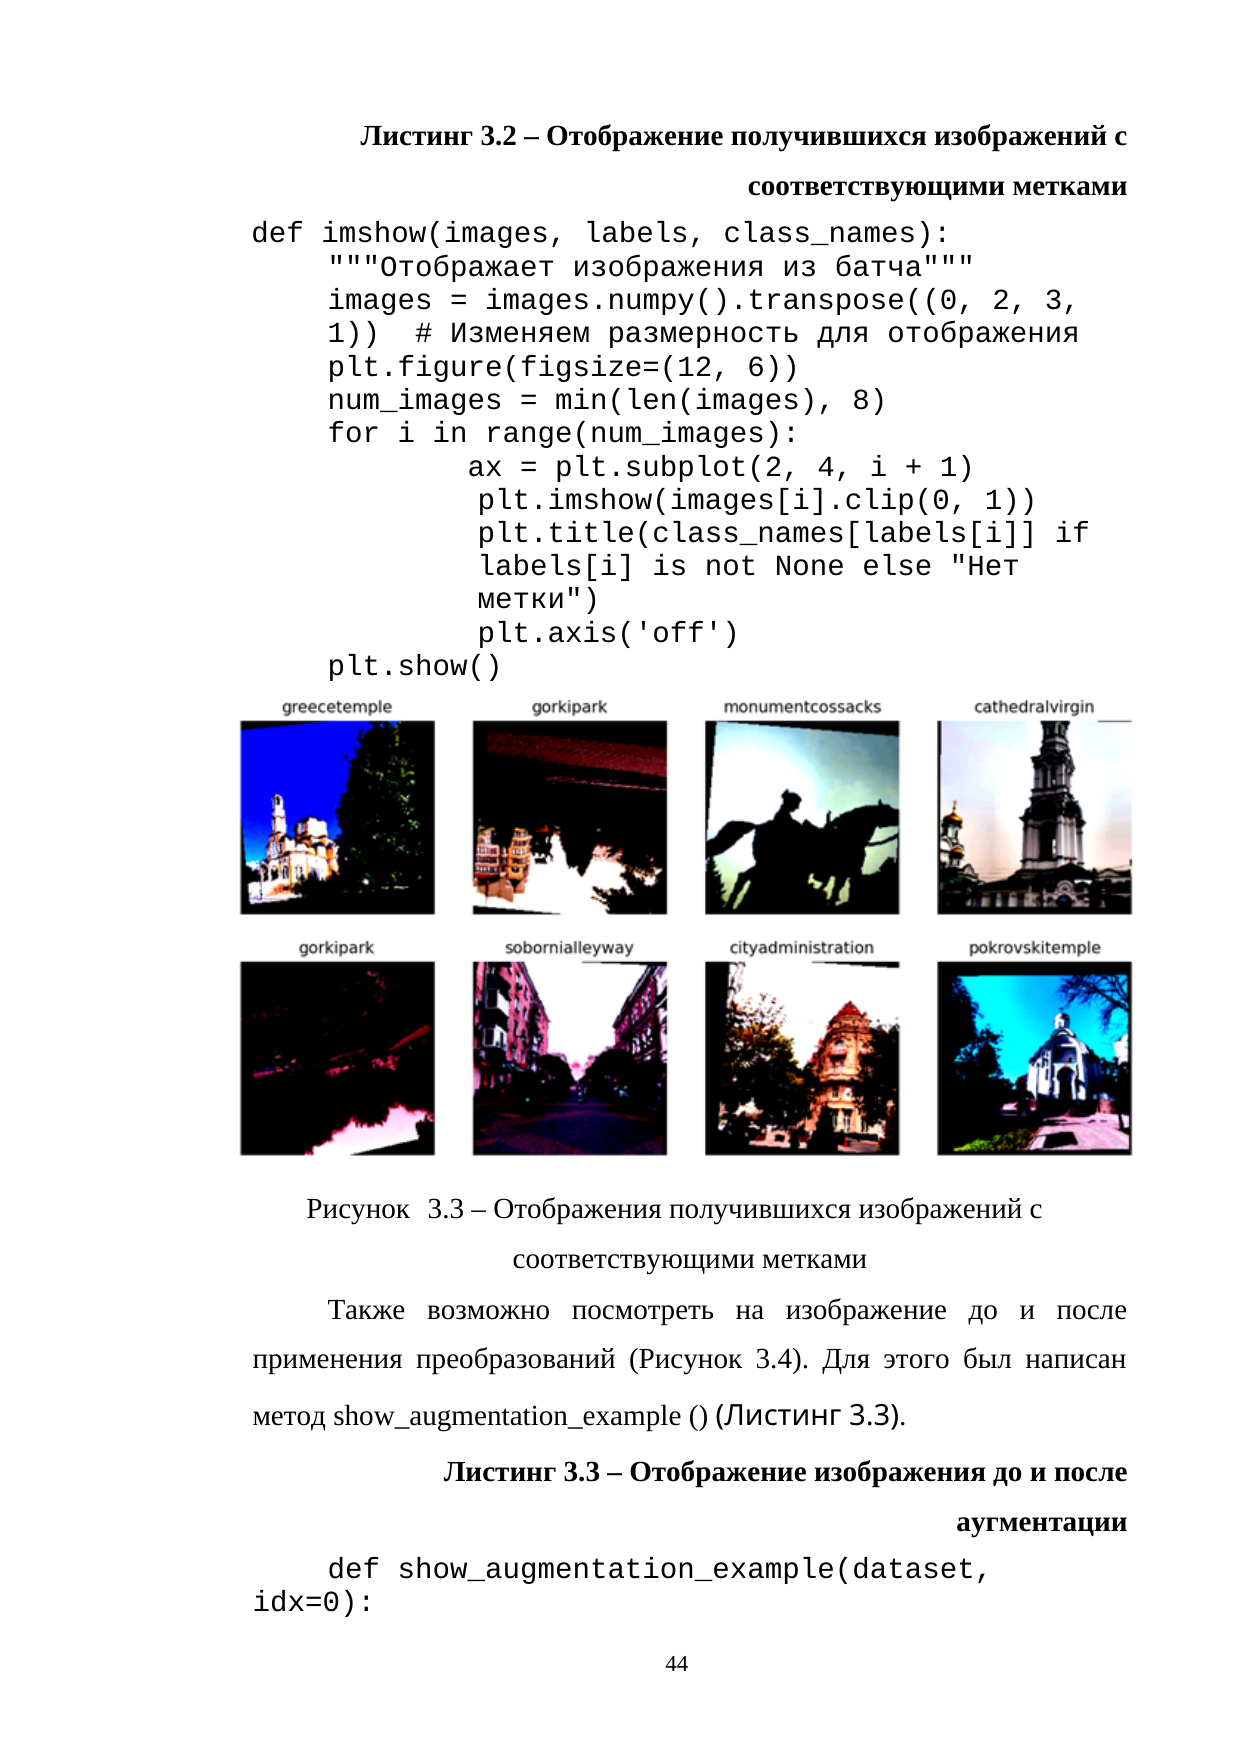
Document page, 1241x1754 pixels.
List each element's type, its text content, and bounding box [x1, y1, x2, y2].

text Листинг 3.2 – Отображение получившихся изображений с соответствующими метками [252, 118, 1127, 202]
text for i in range(num_images): [252, 418, 1127, 452]
text plt.figure(figsize=(12, 6)) [252, 352, 1127, 385]
text def show_augmentation_example(dataset, idx=0): [252, 1554, 1127, 1620]
text ax = plt.subplot(2, 4, i + 1) [252, 452, 1127, 485]
text plt.show() [252, 651, 1127, 684]
text plt.imshow(images[i].clip(0, 1)) plt.title(class_names[labels[i]] if labels[i] is not None else "Нет метки") [477, 485, 1127, 617]
picture [221, 684, 1156, 1175]
text Листинг 3.3 – Отображение изображения до и после аугментации [252, 1454, 1127, 1537]
text Также возможно посмотреть на изображение до и после применения преобразований (Рисунок 3.4). Для этого был написан метод show_augmentation_example () (Листинг 3.3). [252, 1292, 1127, 1434]
text def imshow(images, labels, class_names): [251, 218, 1127, 251]
text Рисунок 3.3 – Отображения получившихся изображений с соответствующими метками [222, 1192, 1127, 1275]
text num_images = min(len(images), 8) [252, 385, 1127, 418]
text plt.axis('off') [252, 618, 1127, 651]
text """Отображает изображения из батча""" [327, 252, 1127, 285]
text images = images.numpy().transpose((0, 2, 3, 1)) # Изменяем размерность для отображения [327, 285, 1127, 351]
